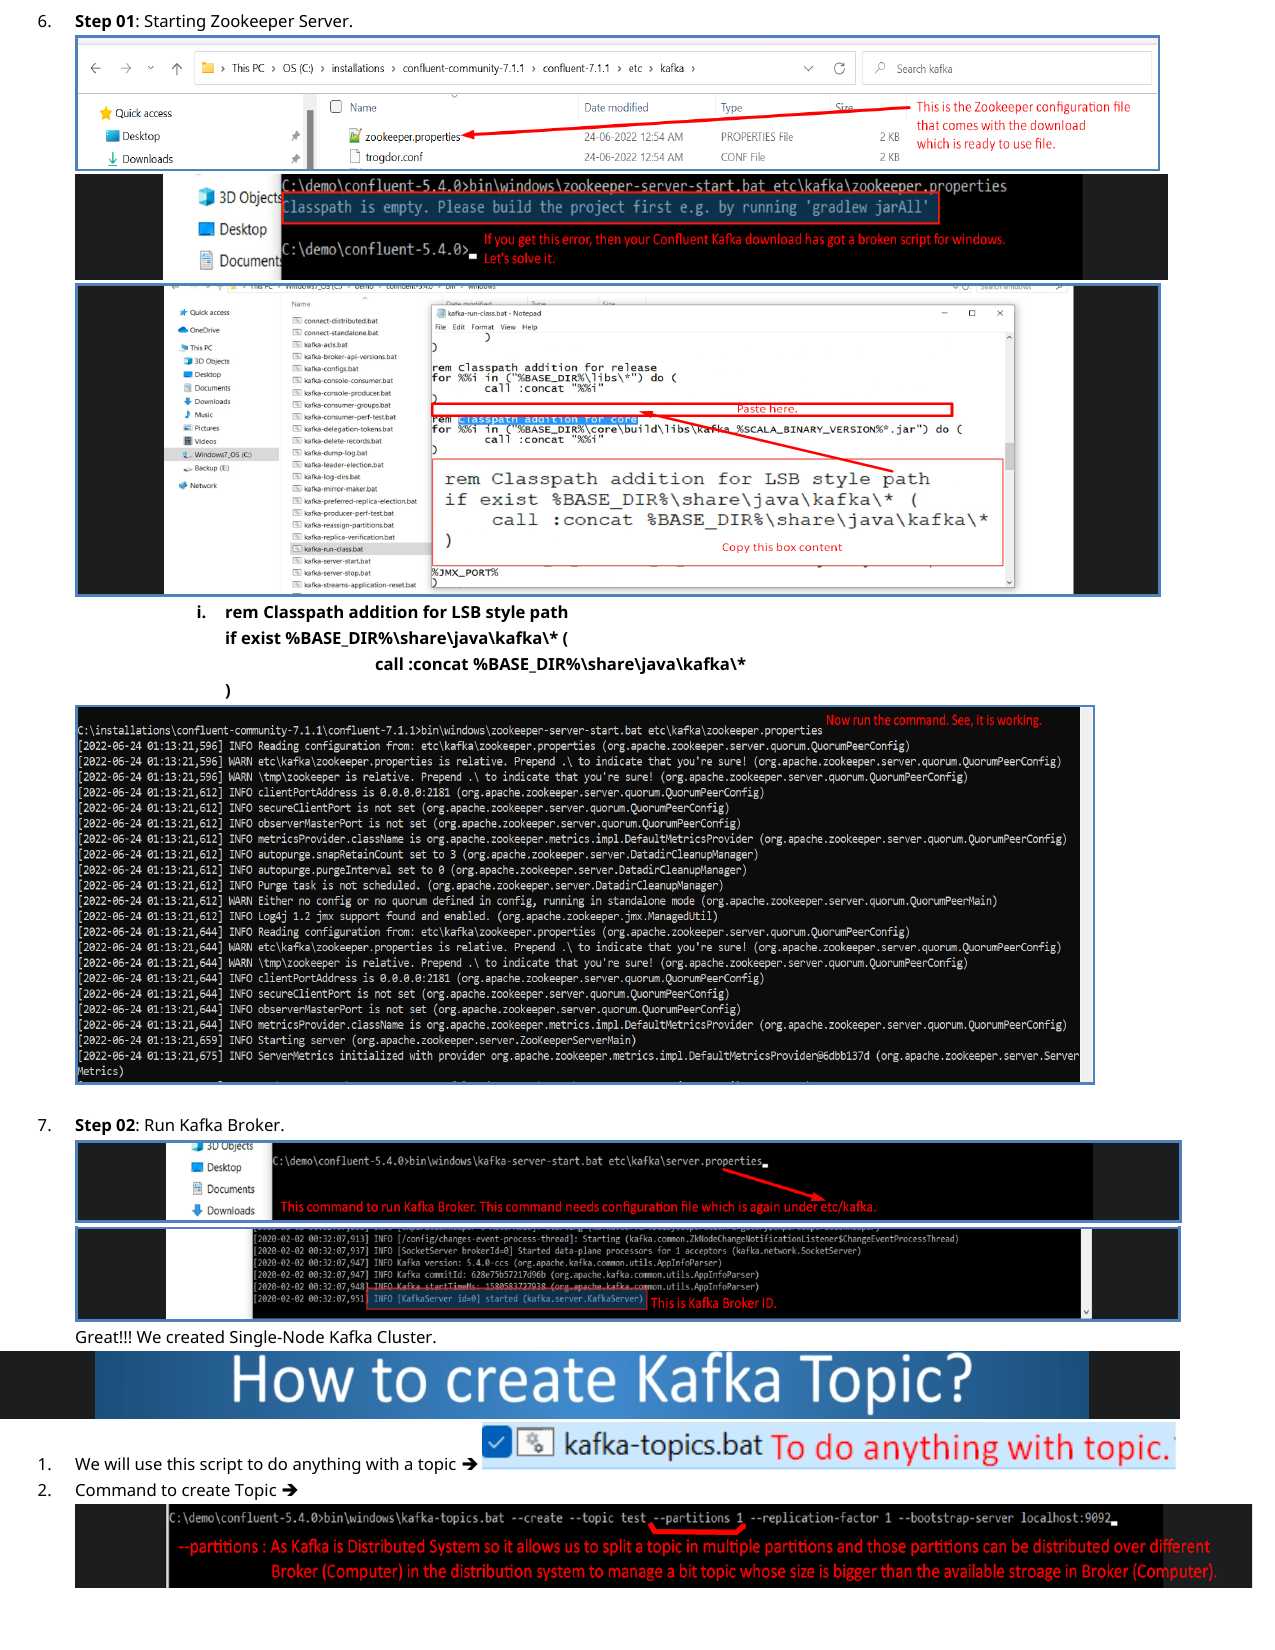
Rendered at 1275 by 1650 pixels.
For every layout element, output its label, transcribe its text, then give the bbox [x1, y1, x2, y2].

picture [78, 38, 1158, 169]
picture [78, 1229, 1178, 1319]
picture [482, 1422, 1176, 1471]
picture [78, 286, 1158, 594]
list rem Classpath addition for LSB style path [206, 600, 1255, 623]
picture [0, 1351, 1180, 1419]
list if exist %BASE_DIR%\share\java\kafka\* ( [225, 626, 1255, 649]
picture [75, 1504, 1253, 1588]
picture [75, 174, 1168, 280]
picture [78, 707, 1093, 1082]
list ) [225, 678, 1255, 701]
picture [78, 1143, 1179, 1220]
list call :concat %BASE_DIR%\share\java\kafka\* [225, 652, 1255, 675]
